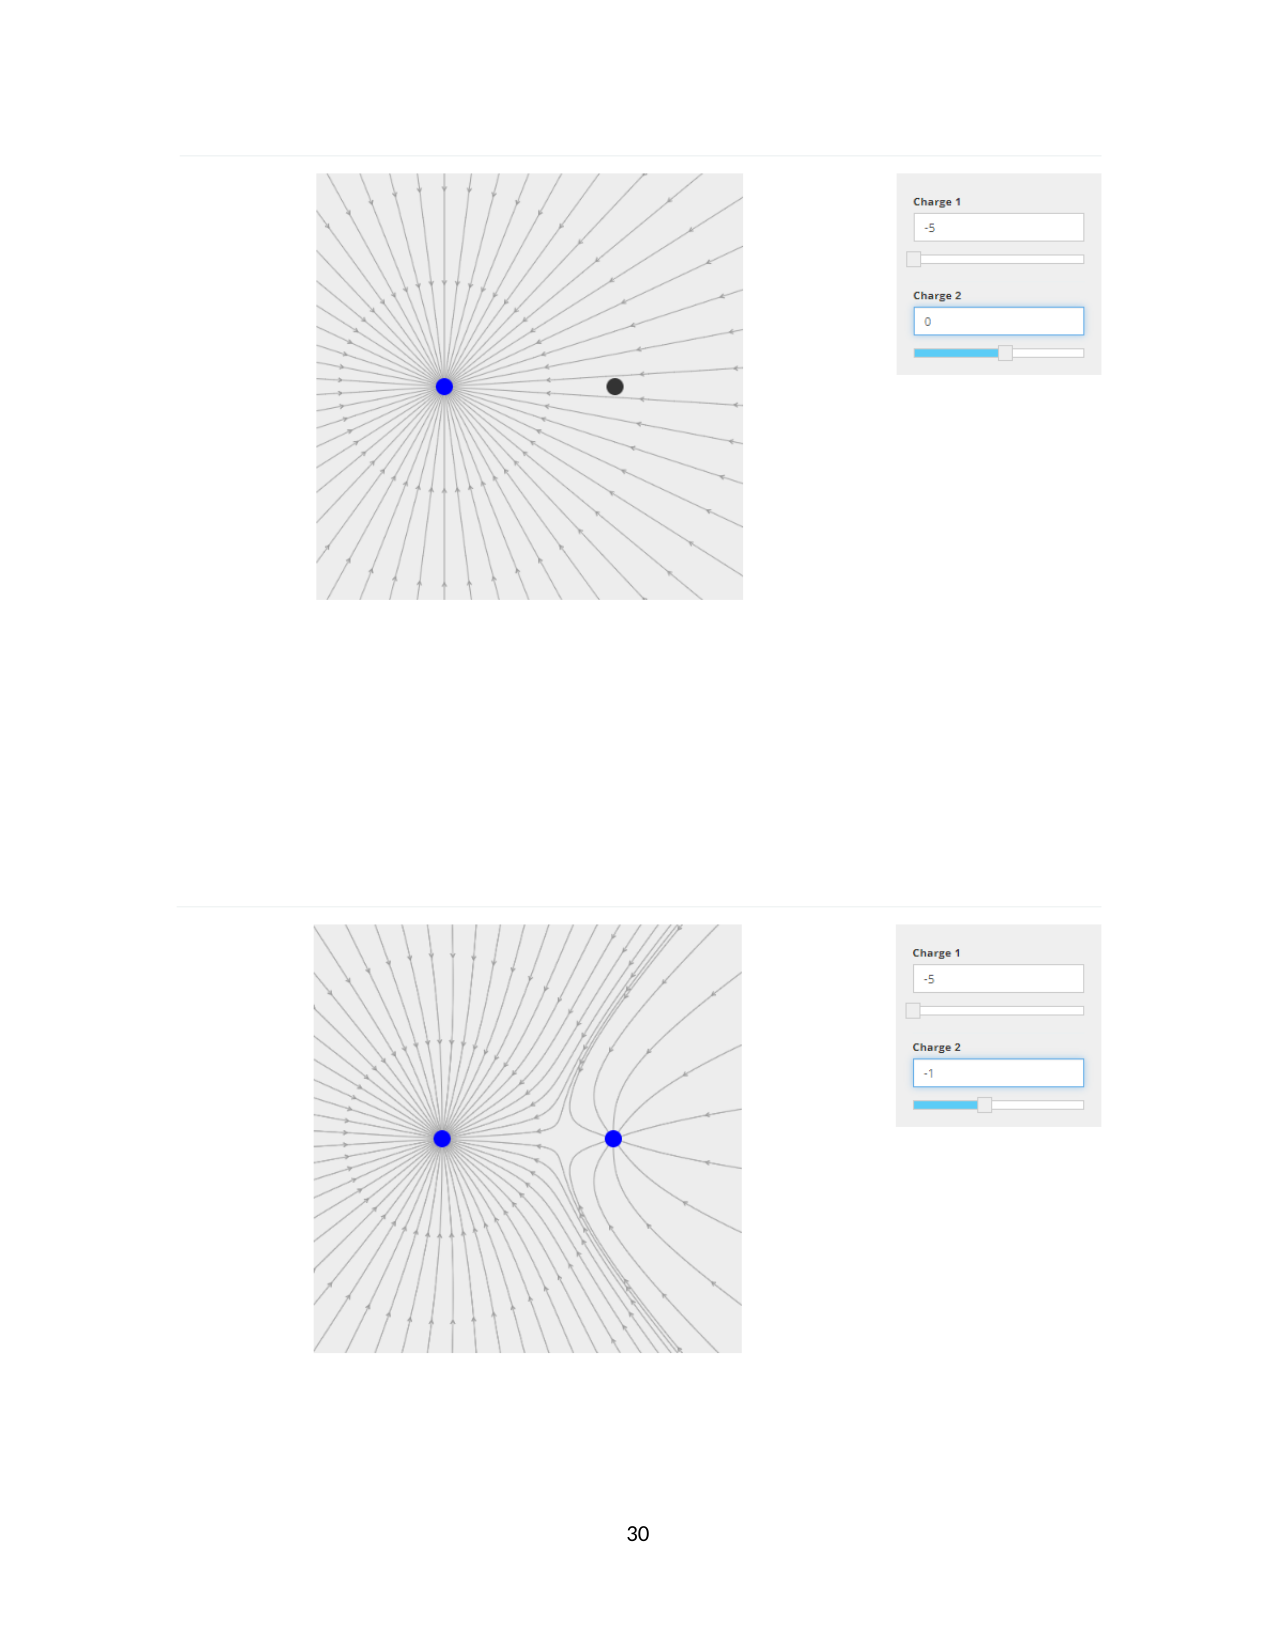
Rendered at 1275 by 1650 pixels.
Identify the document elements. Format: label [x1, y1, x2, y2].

picture [150, 902, 1125, 1397]
picture [150, 150, 1125, 666]
